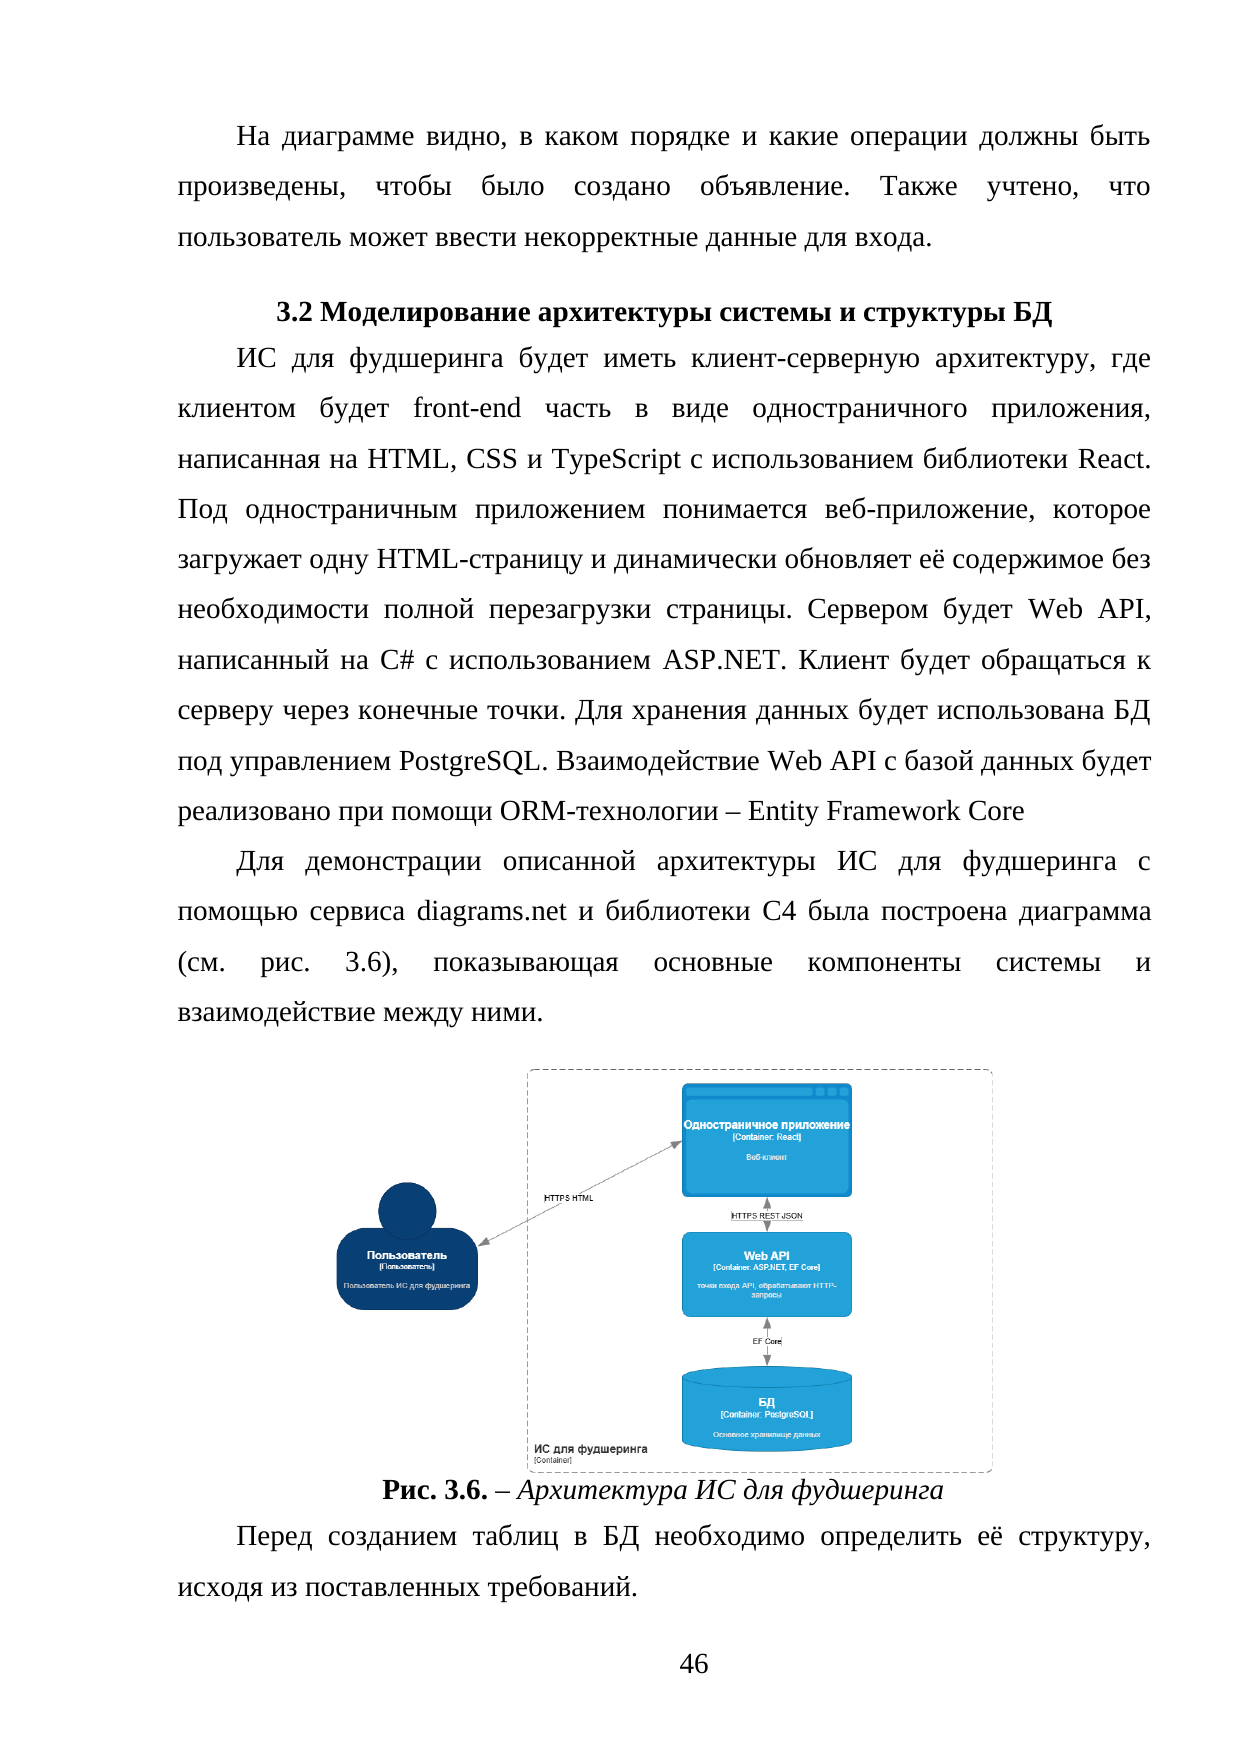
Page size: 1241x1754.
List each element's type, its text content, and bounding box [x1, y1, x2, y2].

text ИС для фудшеринга будет иметь клиент-серверную архитектуру, где клиентом будет front-end часть в виде одностраничного приложения, написанная на HTML, CSS и TypeScript с использованием библиотеки React. Под одностраничным приложением понимается веб-приложение, которое загружает одну HTML-страницу и динамически обновляет её содержимое без необходимости полной перезагрузки страницы. Сервером будет Web API, написанный на C# с использованием ASP.NET. Клиент будет обращаться к серверу через конечные точки. Для хранения данных будет использована БД под управлением PostgreSQL. Взаимодействие Web API с базой данных будет реализовано при помощи ORM-технологии – Entity Framework Core [177, 340, 1152, 826]
text Рис. 3.6. – Архитектура ИС для фудшеринга [177, 1472, 1152, 1506]
text Для демонстрации описанной архитектуры ИС для фудшеринга с помощью сервиса diagrams.net и библиотеки C4 была построена диаграмма (см. рис. 3.6), показывающая основные компоненты системы и взаимодействие между ними. [177, 843, 1152, 1028]
text Перед созданием таблиц в БД необходимо определить её структуру, исходя из поставленных требований. [177, 1518, 1152, 1602]
text На диаграмме видно, в каком порядке и какие операции должны быть произведены, чтобы было создано объявление. Также учтено, что пользователь может ввести некорректные данные для входа. [177, 118, 1152, 252]
subtitle Моделирование архитектуры системы и структуры БД [177, 294, 1152, 328]
picture [336, 1069, 993, 1473]
